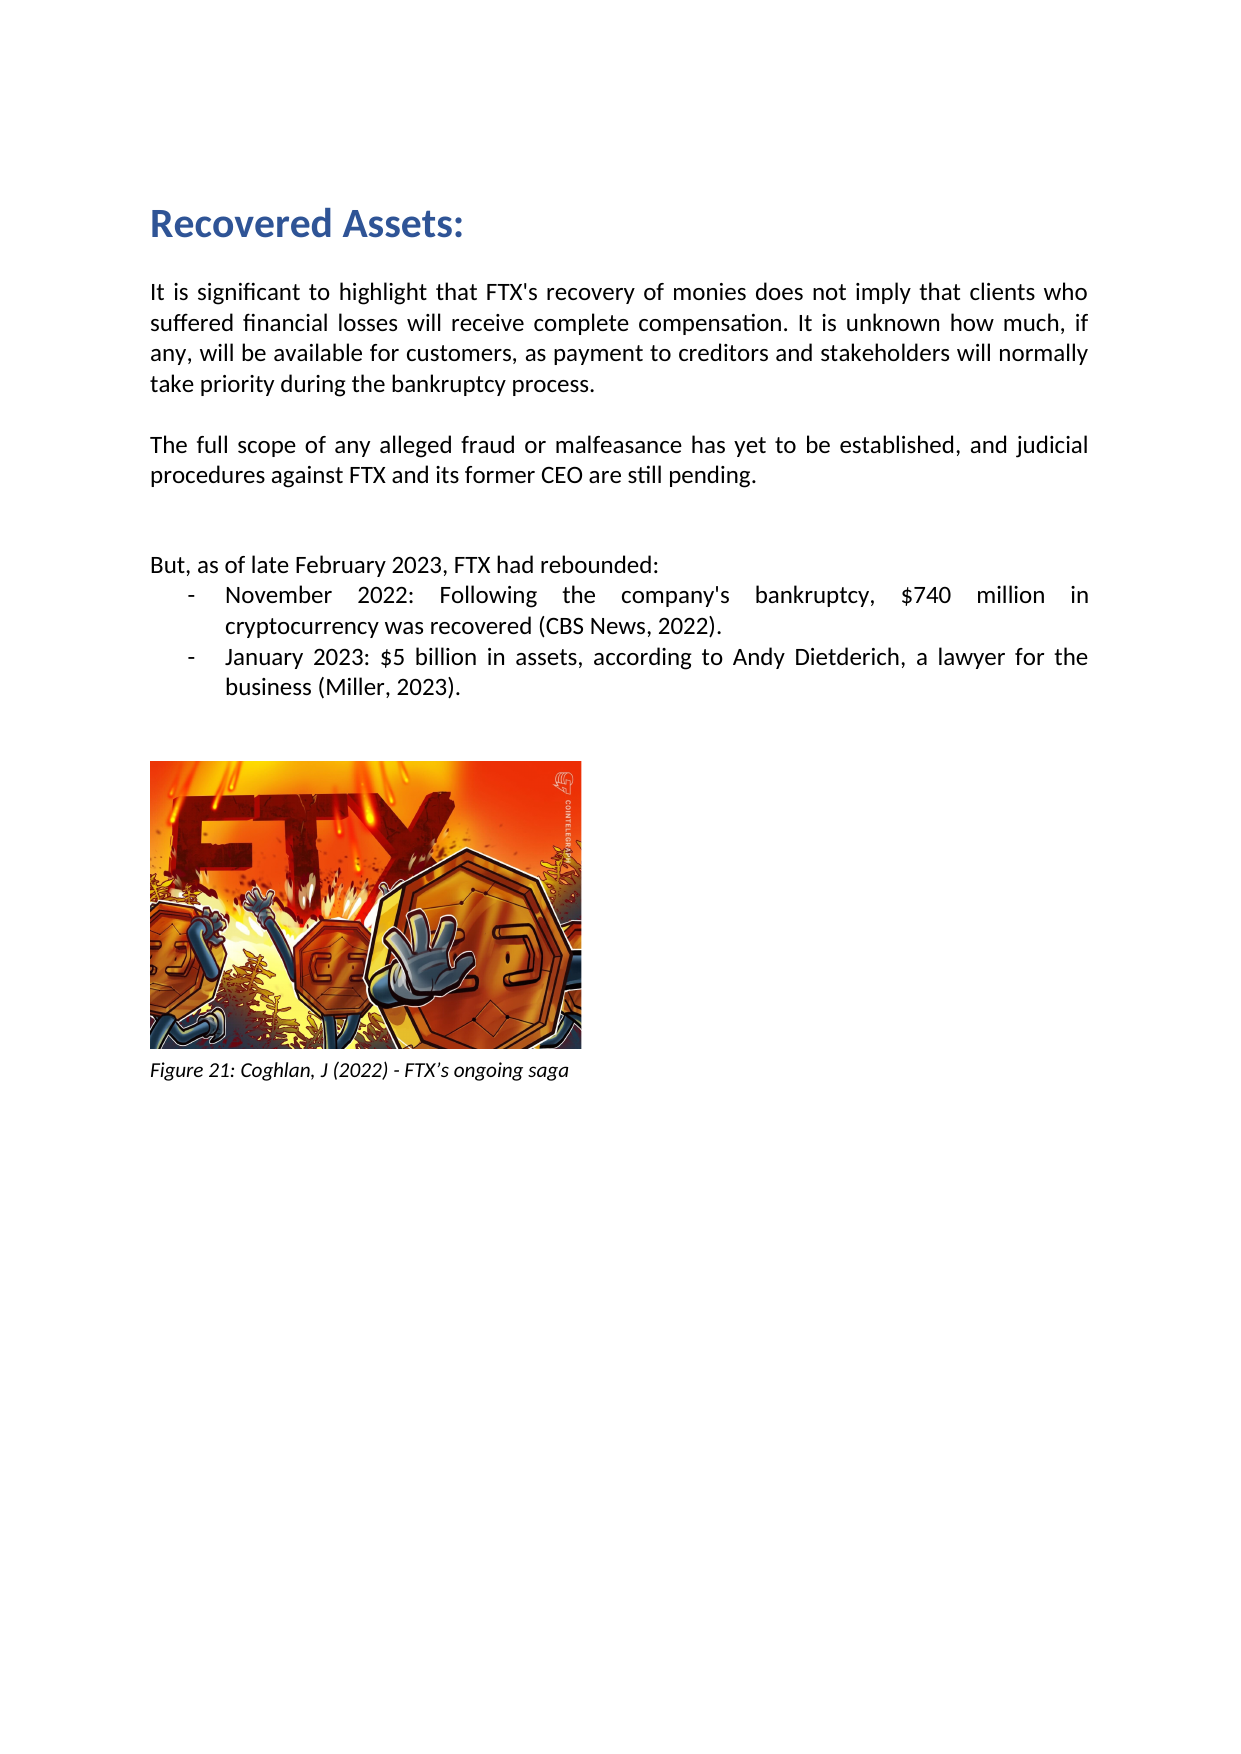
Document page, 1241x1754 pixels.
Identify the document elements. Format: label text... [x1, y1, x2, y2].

text But, as of late February 2023, FTX had rebounded: [150, 549, 1090, 579]
list November 2022: Following the company's bankruptcy, $740 million in cryptocurrency was recovered (CBS News, 2022). [187, 579, 1090, 641]
list January 2023: $5 billion in assets, according to Andy Dietderich, a lawyer for the business (Miller, 2023). [187, 641, 1090, 702]
subtitle Recovered Assets: [150, 197, 1090, 247]
text It is significant to highlight that FTX's recovery of monies does not imply that clients who suffered financial losses will receive complete compensation. It is unknown how much, if any, will be available for customers, as payment to creditors and stakeholders will normally take priority during the bankruptcy process. [150, 276, 1090, 398]
text The full scope of any alleged fraud or malfeasance has yet to be established, and judicial procedures against FTX and its former CEO are still pending. [150, 429, 1090, 490]
